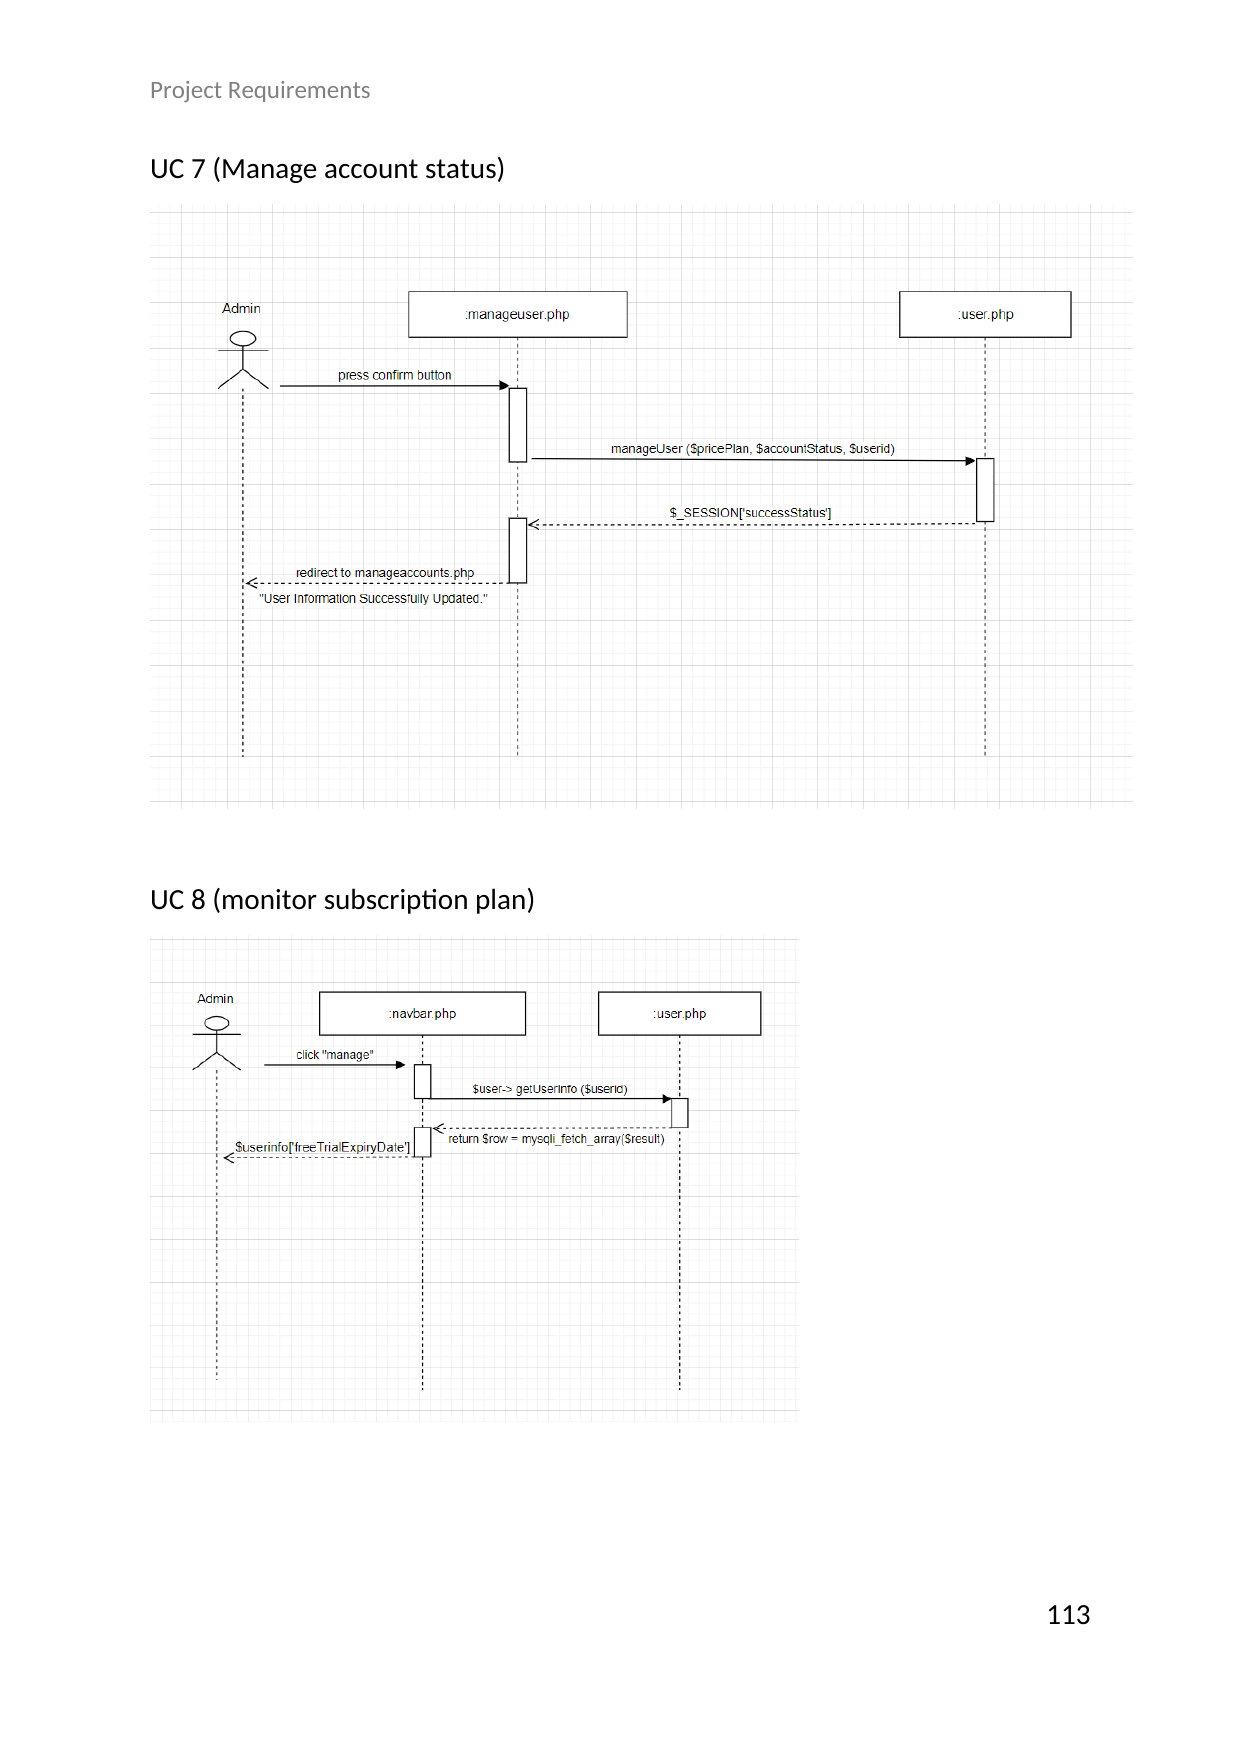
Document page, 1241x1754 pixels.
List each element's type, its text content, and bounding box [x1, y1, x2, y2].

text UC 8 (monitor subscription plan) [150, 881, 1090, 917]
picture [150, 204, 1134, 809]
text UC 7 (Manage account status) [150, 150, 1090, 186]
picture [150, 935, 800, 1422]
